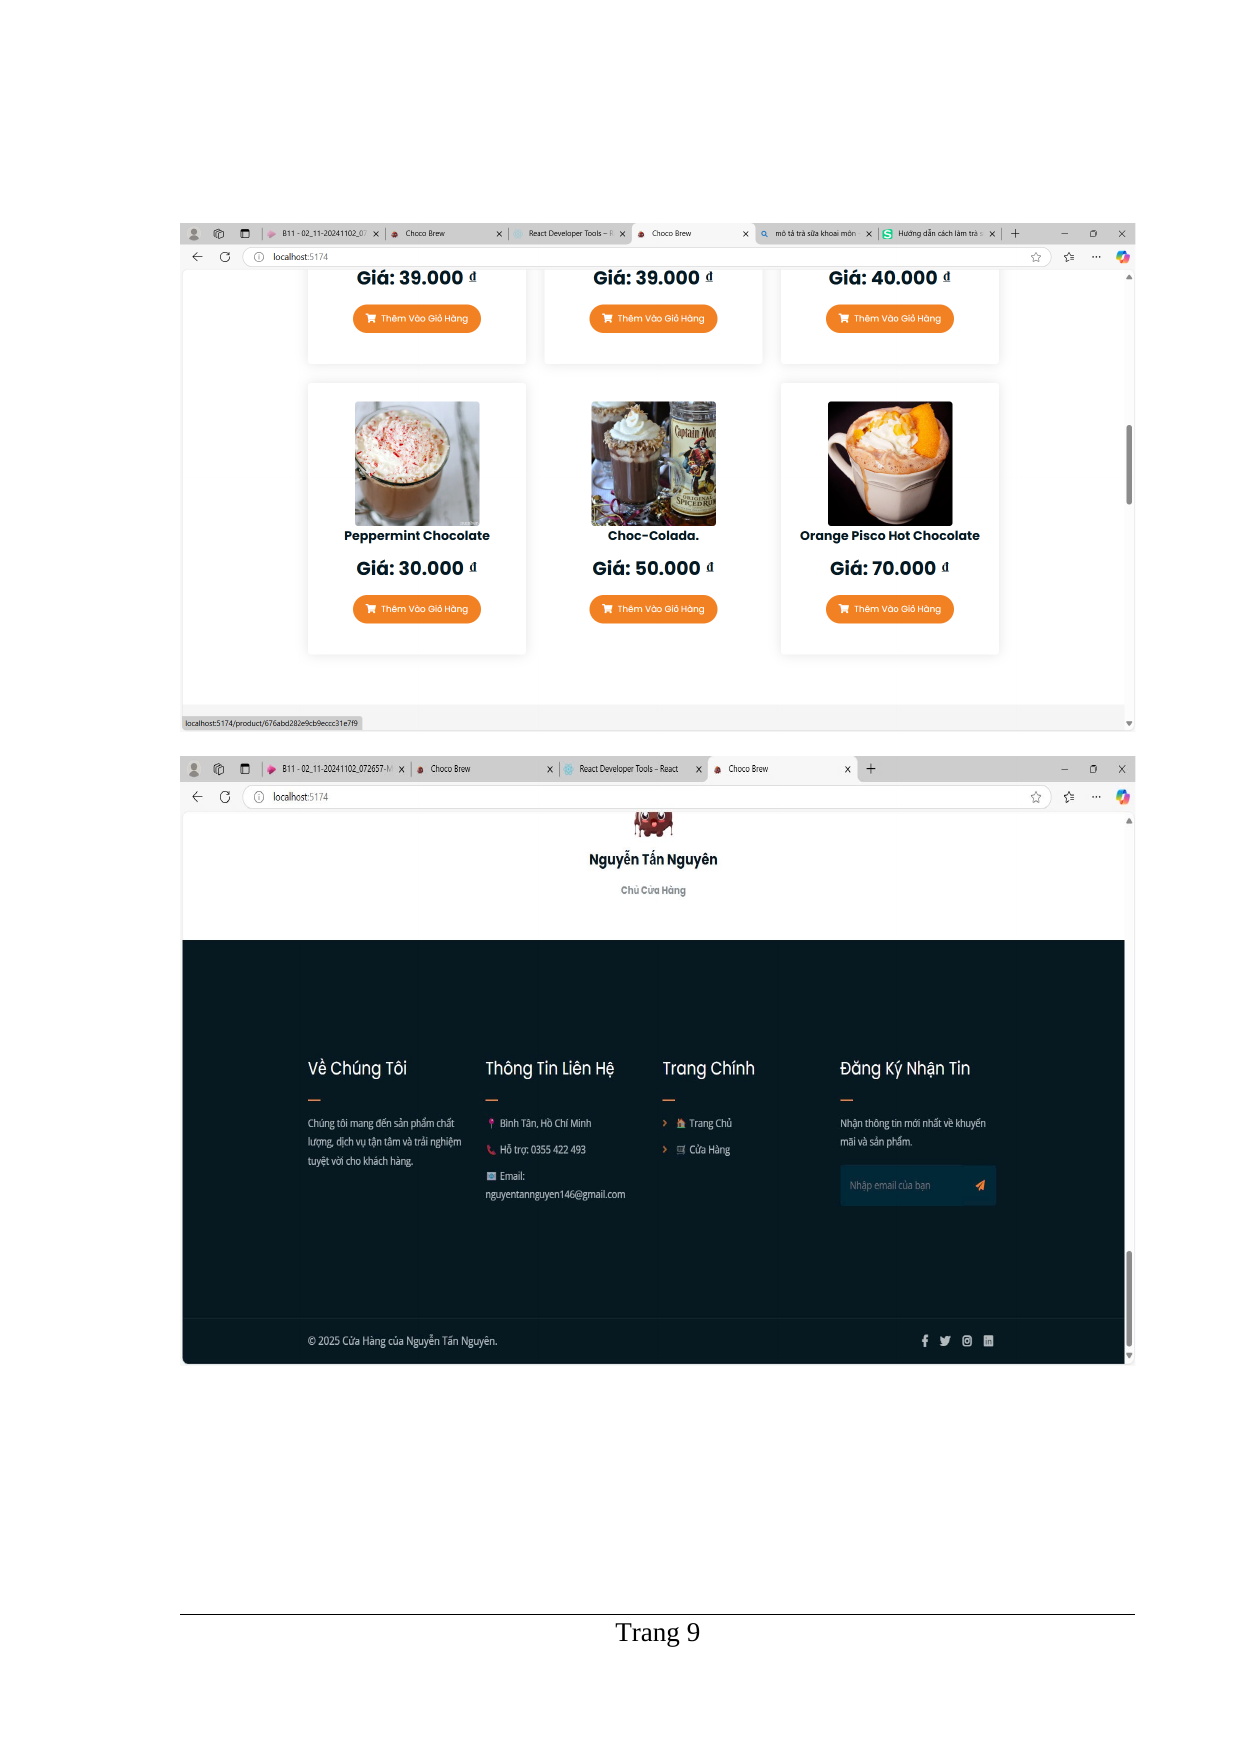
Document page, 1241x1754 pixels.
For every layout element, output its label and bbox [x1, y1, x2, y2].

picture [180, 756, 1136, 1366]
picture [180, 223, 1136, 732]
